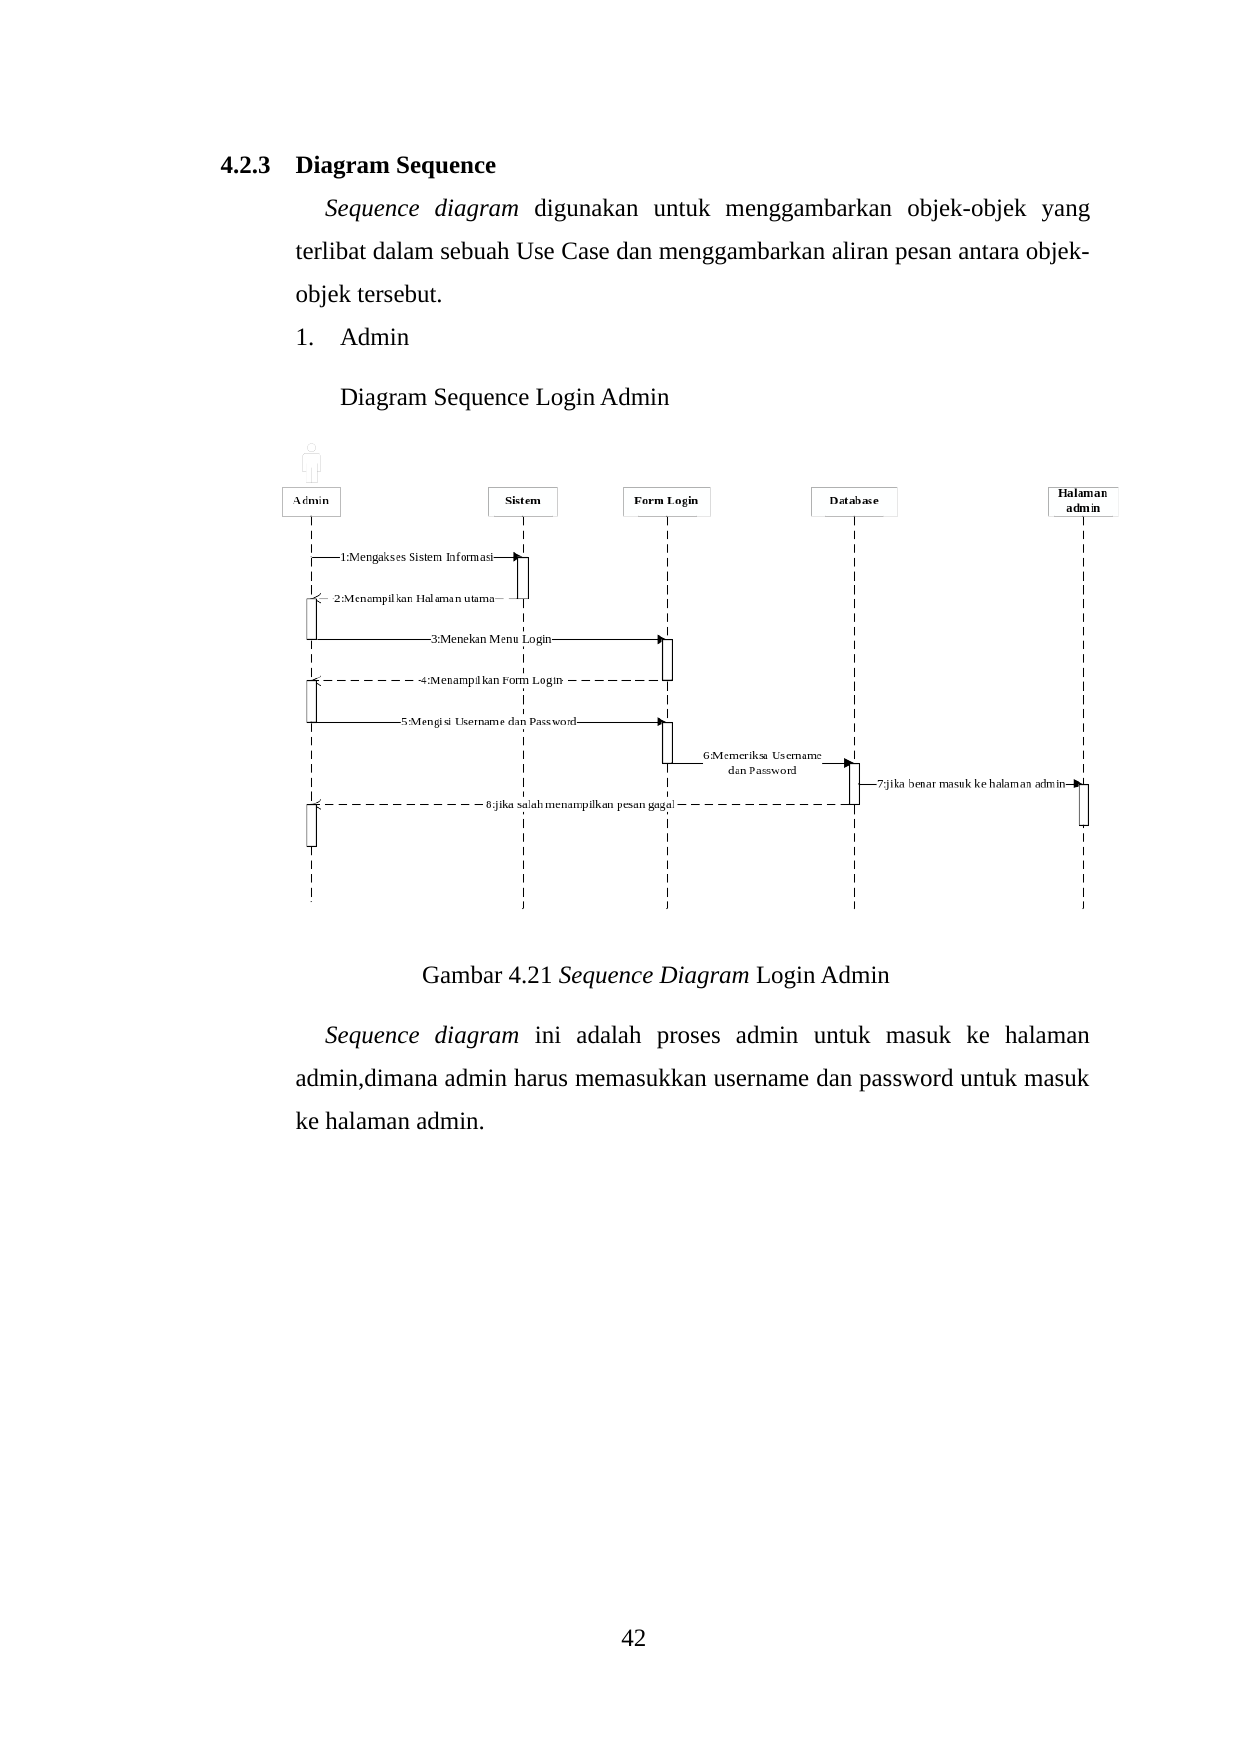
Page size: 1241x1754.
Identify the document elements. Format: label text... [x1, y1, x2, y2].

text Diagram Sequence Login Admin [265, 382, 1090, 411]
subtitle Diagram Sequence [220, 150, 1090, 179]
list Sequence diagram digunakan untuk menggambarkan objek-objek yang terlibat dalam sebuah Use Case dan menggambarkan aliran pesan antara objek-objek tersebut. [295, 193, 1090, 308]
text Gambar 4.21 Sequence Diagram Login Admin [177, 960, 1090, 989]
list Sequence diagram ini adalah proses admin untuk masuk ke halaman admin,dimana admin harus memasukkan username dan password untuk masuk ke halaman admin. [295, 1020, 1090, 1135]
list Admin [295, 322, 1090, 351]
